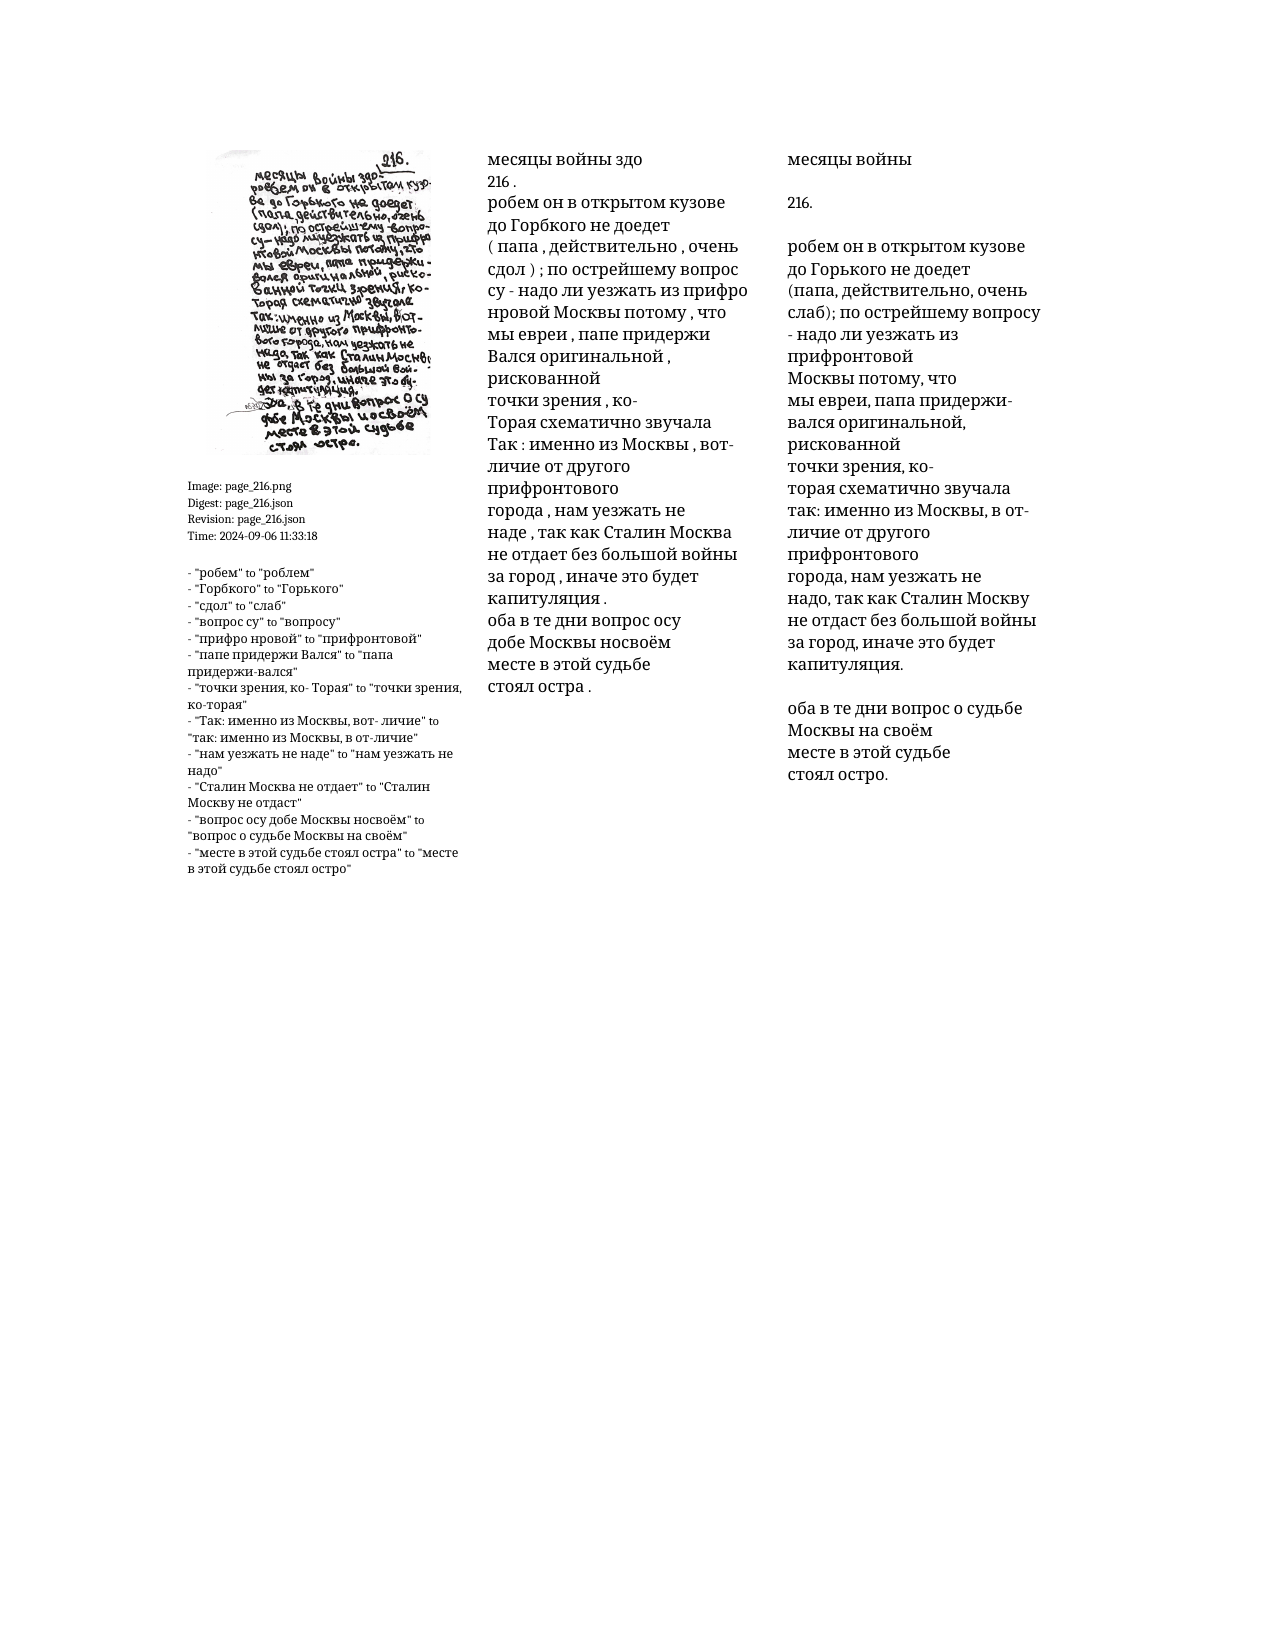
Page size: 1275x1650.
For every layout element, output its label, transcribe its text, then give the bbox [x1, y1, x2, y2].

picture [206, 150, 432, 455]
table_header месяцы войны 216. робем он в открытом кузове до Горького не доедет (папа, действительно, очень слаб); по острейшему вопросу - надо ли уезжать из прифронтовой Москвы потому, что мы евреи, папа придержи- вался оригинальной, рискованной точки зрения, ко- торая схематично звучала так: именно из Москвы, в от- личие от другого прифронтового города, нам уезжать не надо, так как Сталин Москву не отдаст без большой войны за город, иначе это будет капитуляция. оба в те дни вопрос о судьбе Москвы на своём месте в этой судьбе стоял остро. [776, 150, 1076, 1500]
table_header Image: page_216.png Digest: page_216.json Revision: page_216.json Time: 2024-09-06 11:33:18 - "робем" to "роблем" - "Горбкого" to "Горького" - "сдол" to "слаб" - "вопрос су" to "вопросу" - "прифро нровой" to "прифронтовой" - "папе придержи Вался" to "папа придержи-вался" - "точки зрения, ко- Торая" to "точки зрения, ко-торая" - "Так: именно из Москвы, вот- личие" to "так: именно из Москвы, в от-личие" - "нам уезжать не наде" to "нам уезжать не надо" - "Сталин Москва не отдает" to "Сталин Москву не отдаст" - "вопрос осу добе Москвы носвоём" to "вопрос о судьбе Москвы на своём" - "месте в этой судьбе стоял остра" to "месте в этой судьбе стоял остро" [176, 150, 476, 1500]
table_header месяцы войны здо 216 . робем он в открытом кузове до Горбкого не доедет ( папа , действительно , очень сдол ) ; по острейшему вопрос су - надо ли уезжать из прифро нровой Москвы потому , что мы евреи , папе придержи Вался оригинальной , рискованной точки зрения , ко- Торая схематично звучала Так : именно из Москвы , вот- личие от другого прифронтового города , нам уезжать не наде , так как Сталин Москва не отдает без большой войны за город , иначе это будет капитуляция . оба в те дни вопрос осу добе Москвы носвоём месте в этой судьбе стоял остра . [476, 150, 776, 1500]
